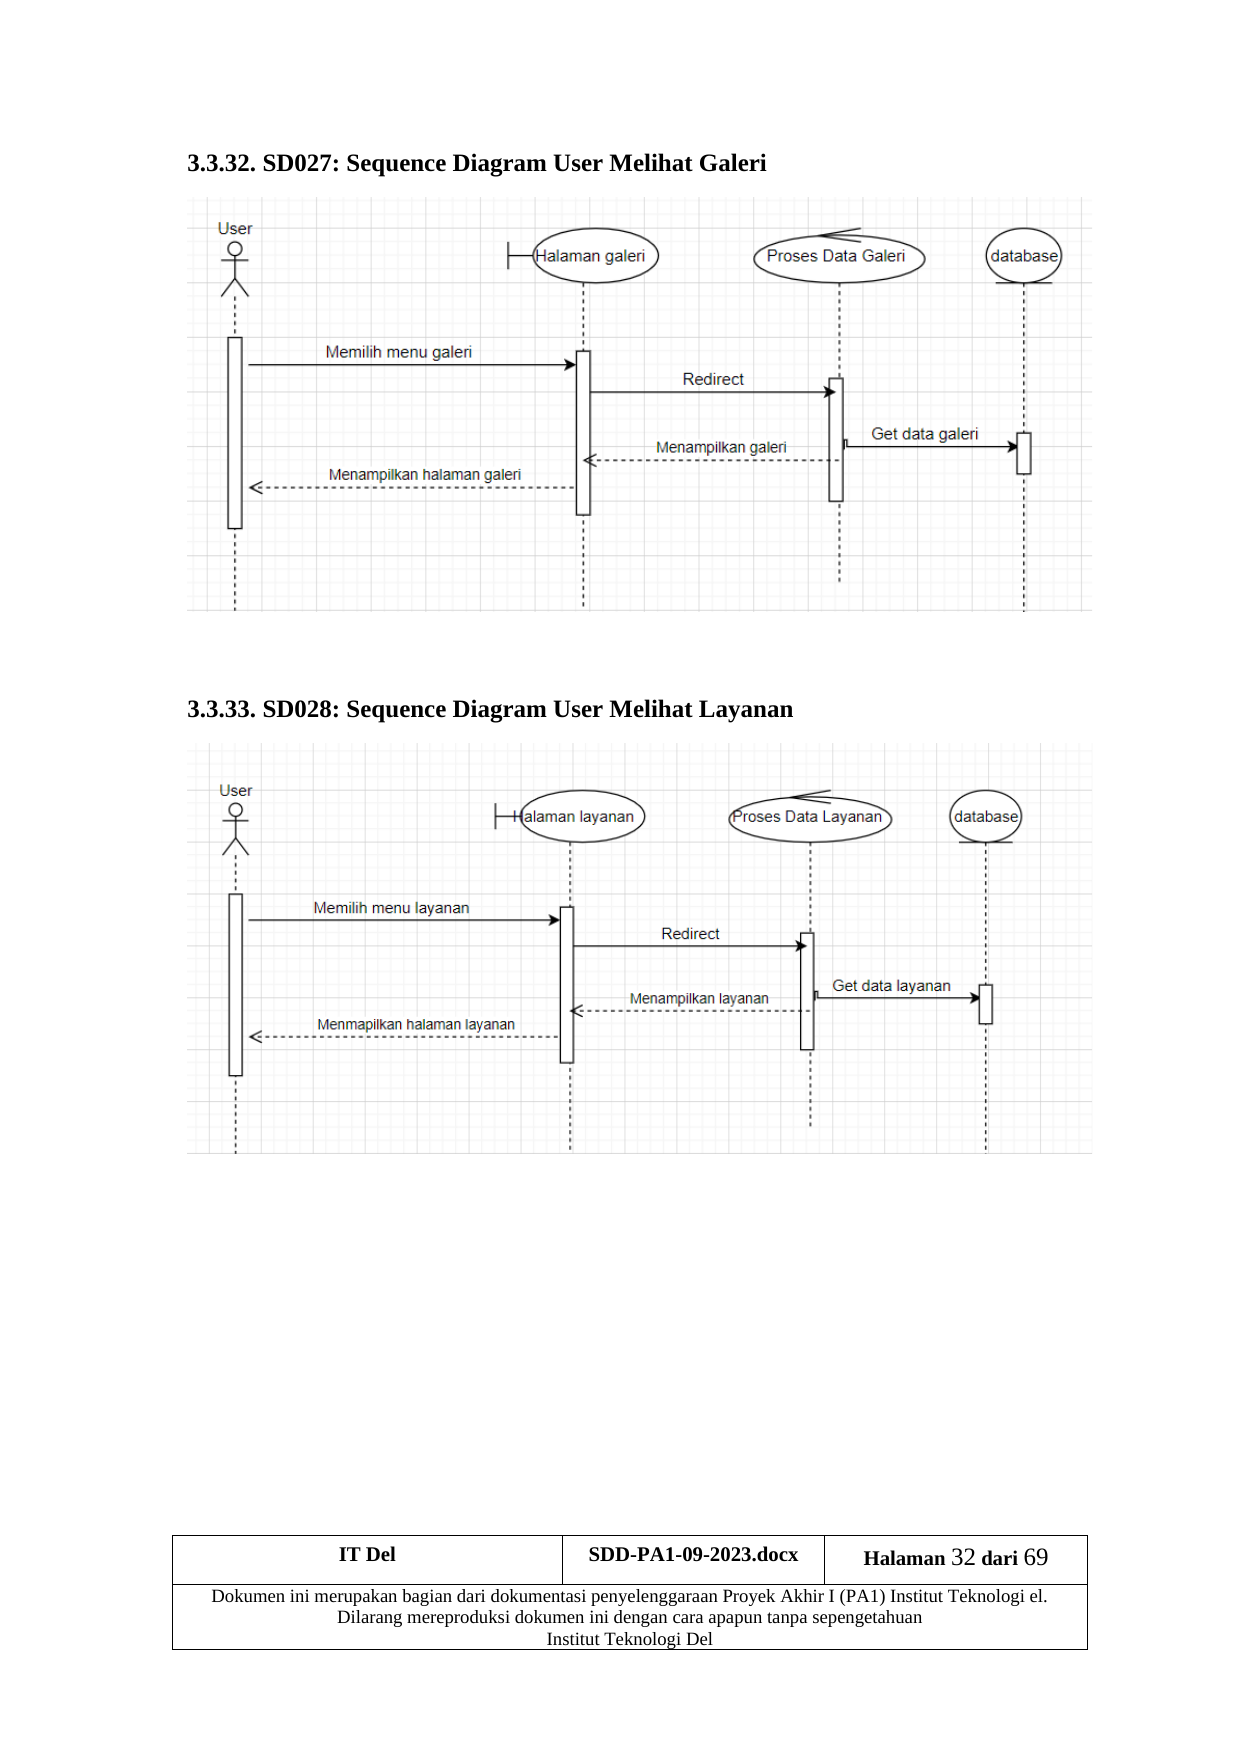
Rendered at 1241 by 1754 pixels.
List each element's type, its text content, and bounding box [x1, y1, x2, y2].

subtitle SD027: Sequence Diagram User Melihat Galeri [187, 148, 1092, 176]
picture [187, 743, 1093, 1154]
picture [187, 197, 1093, 612]
subtitle SD028: Sequence Diagram User Melihat Layanan [187, 694, 1092, 723]
